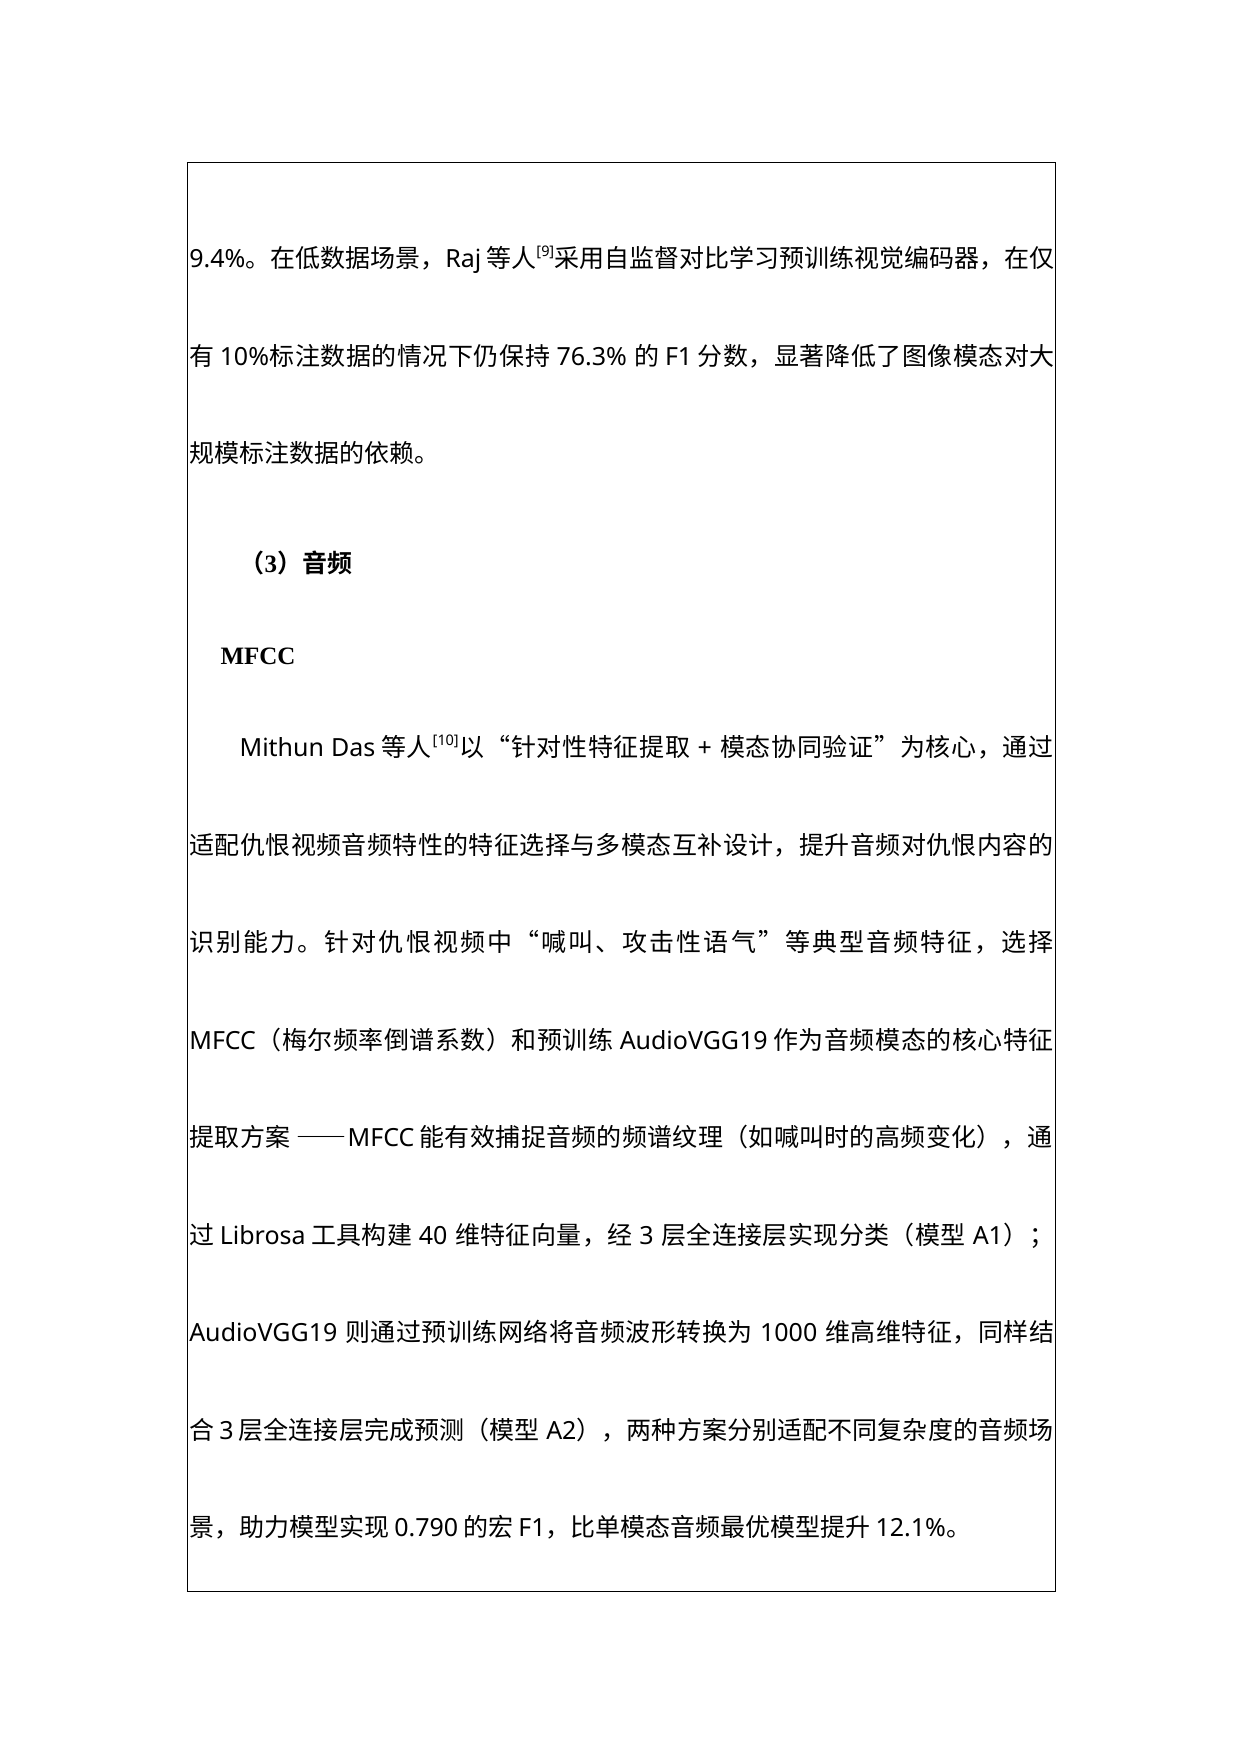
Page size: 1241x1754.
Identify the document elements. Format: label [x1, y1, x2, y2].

table_cell [188, 163, 1055, 1591]
